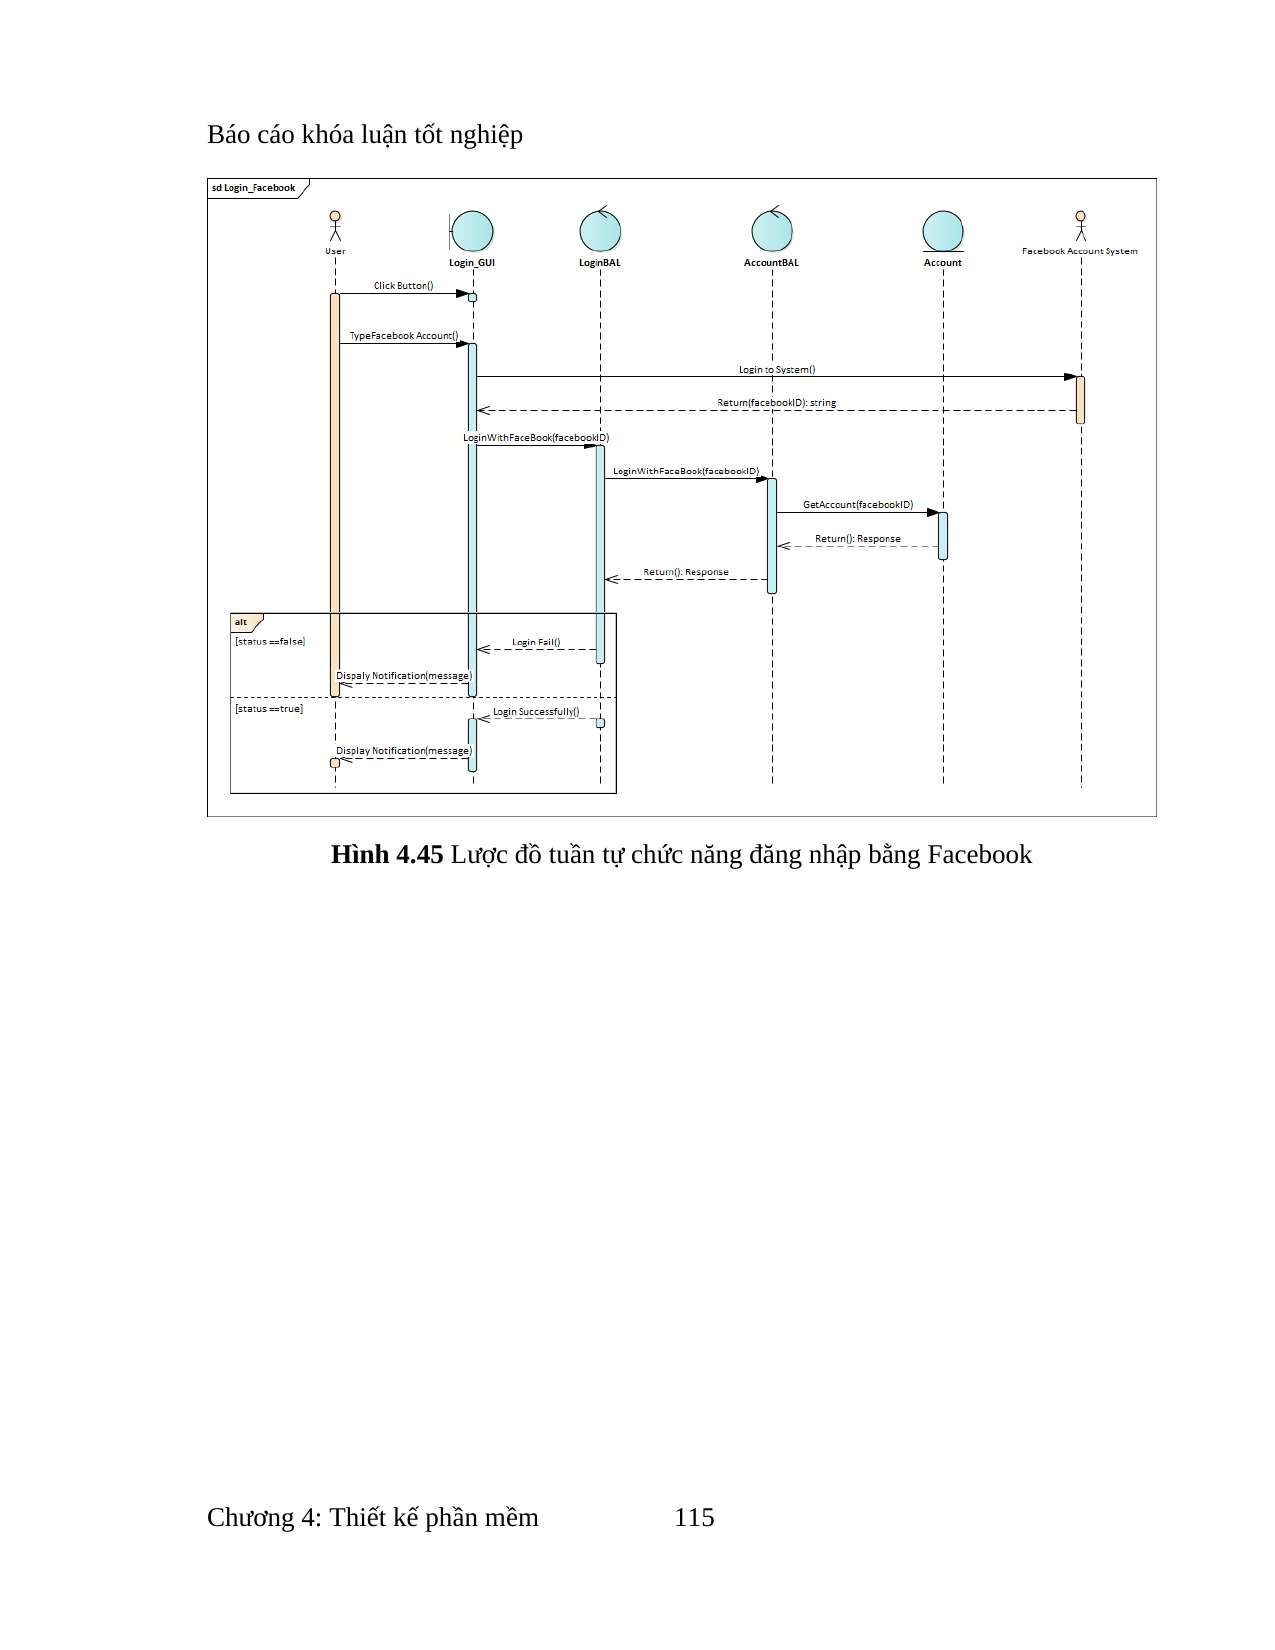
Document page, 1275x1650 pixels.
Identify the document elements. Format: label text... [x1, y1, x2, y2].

picture [206, 177, 1157, 817]
text Hình 4.45 Lược đồ tuần tự chức năng đăng nhập bằng Facebook [207, 838, 1157, 870]
